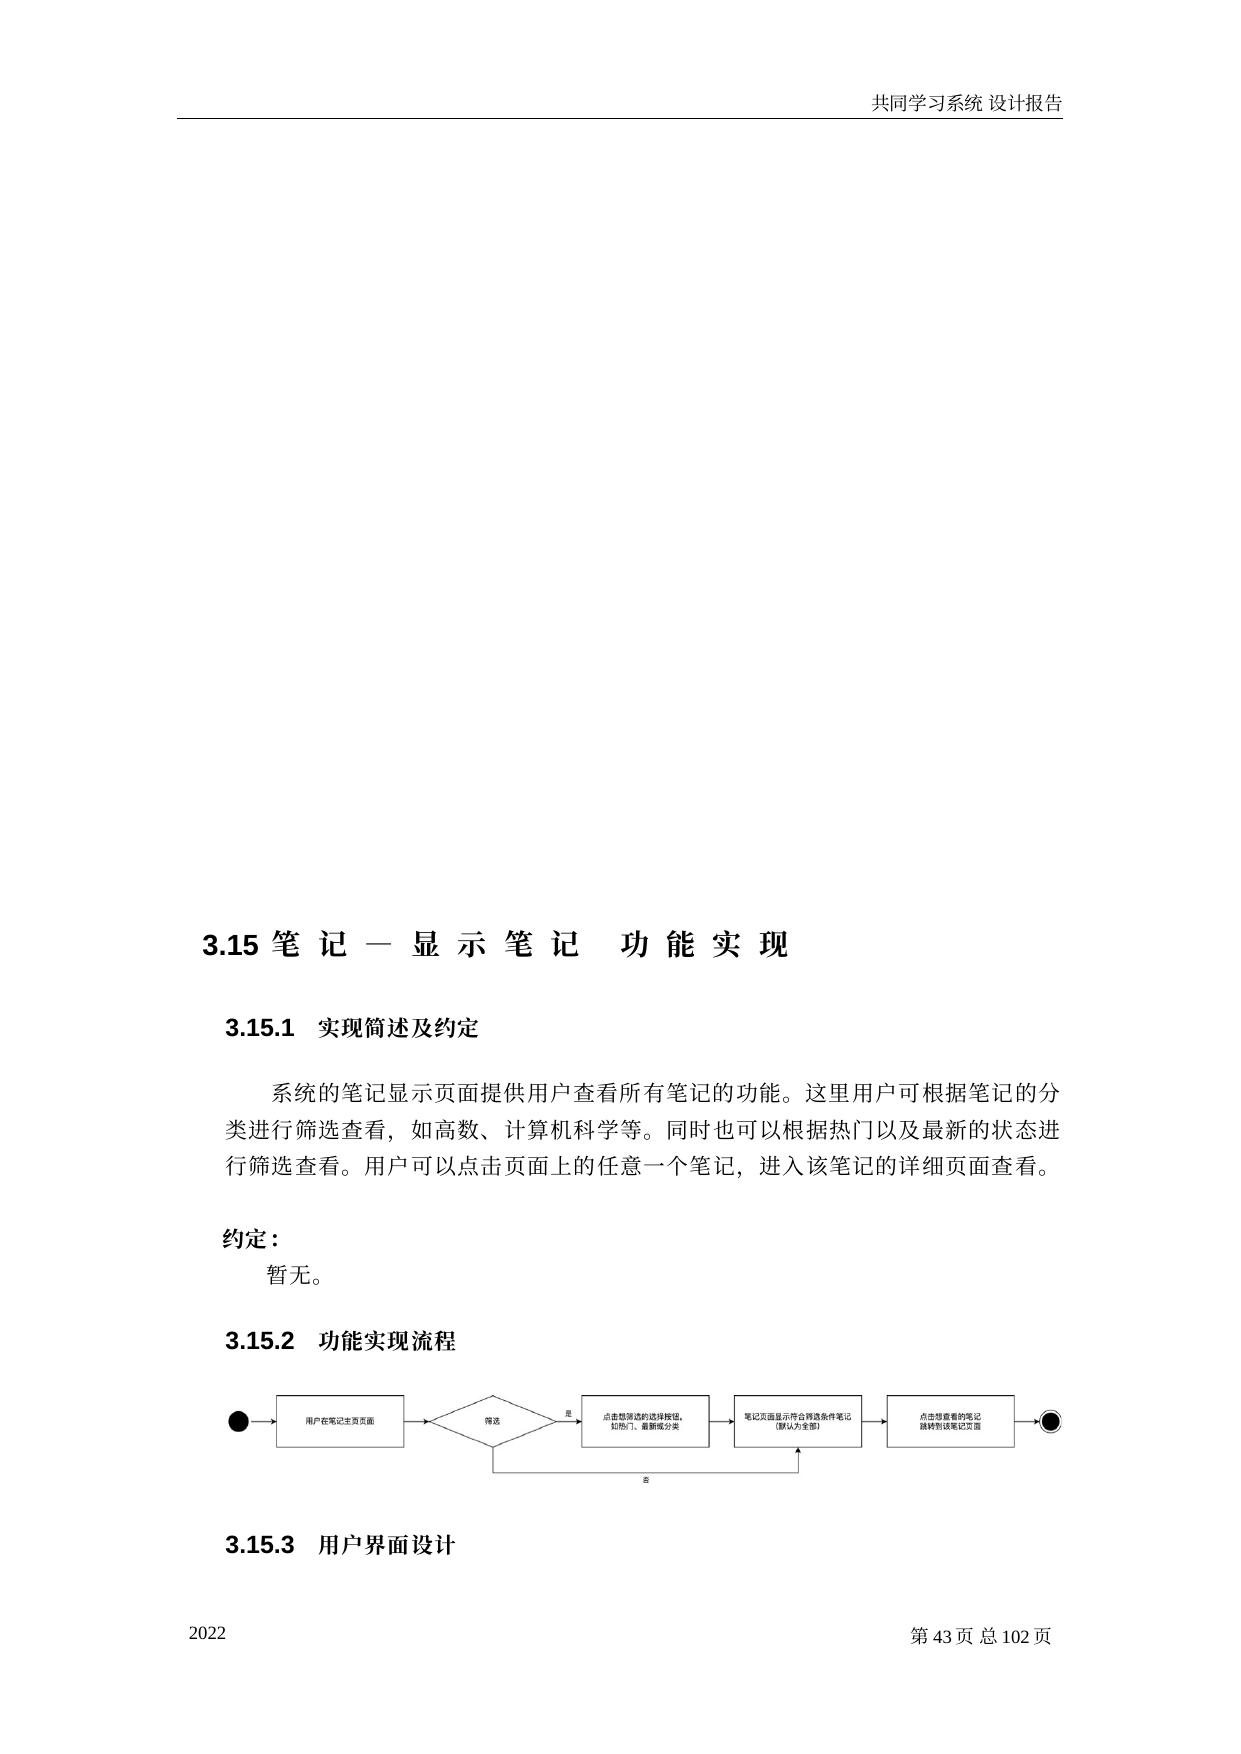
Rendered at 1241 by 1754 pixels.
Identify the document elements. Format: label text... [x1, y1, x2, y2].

subtitle 实现简述及约定 [208, 1008, 1061, 1045]
text 约定： [179, 1220, 1061, 1256]
text 暂无。 [179, 1256, 1061, 1293]
text 系统的笔记显示页面提供用户查看所有笔记的功能。这里用户可根据笔记的分类进行筛选查看，如高数、计算机科学等。同时也可以根据热门以及最新的状态进行筛选查看。用户可以点击页面上的任意一个笔记，进入该笔记的详细页面查看。 [222, 1074, 1061, 1183]
subtitle 用户界面设计 [208, 1526, 1061, 1562]
subtitle 功能实现流程 [208, 1322, 1061, 1358]
subtitle 笔记—显示笔记 功能实现 [191, 906, 1061, 979]
picture [225, 1395, 1062, 1484]
